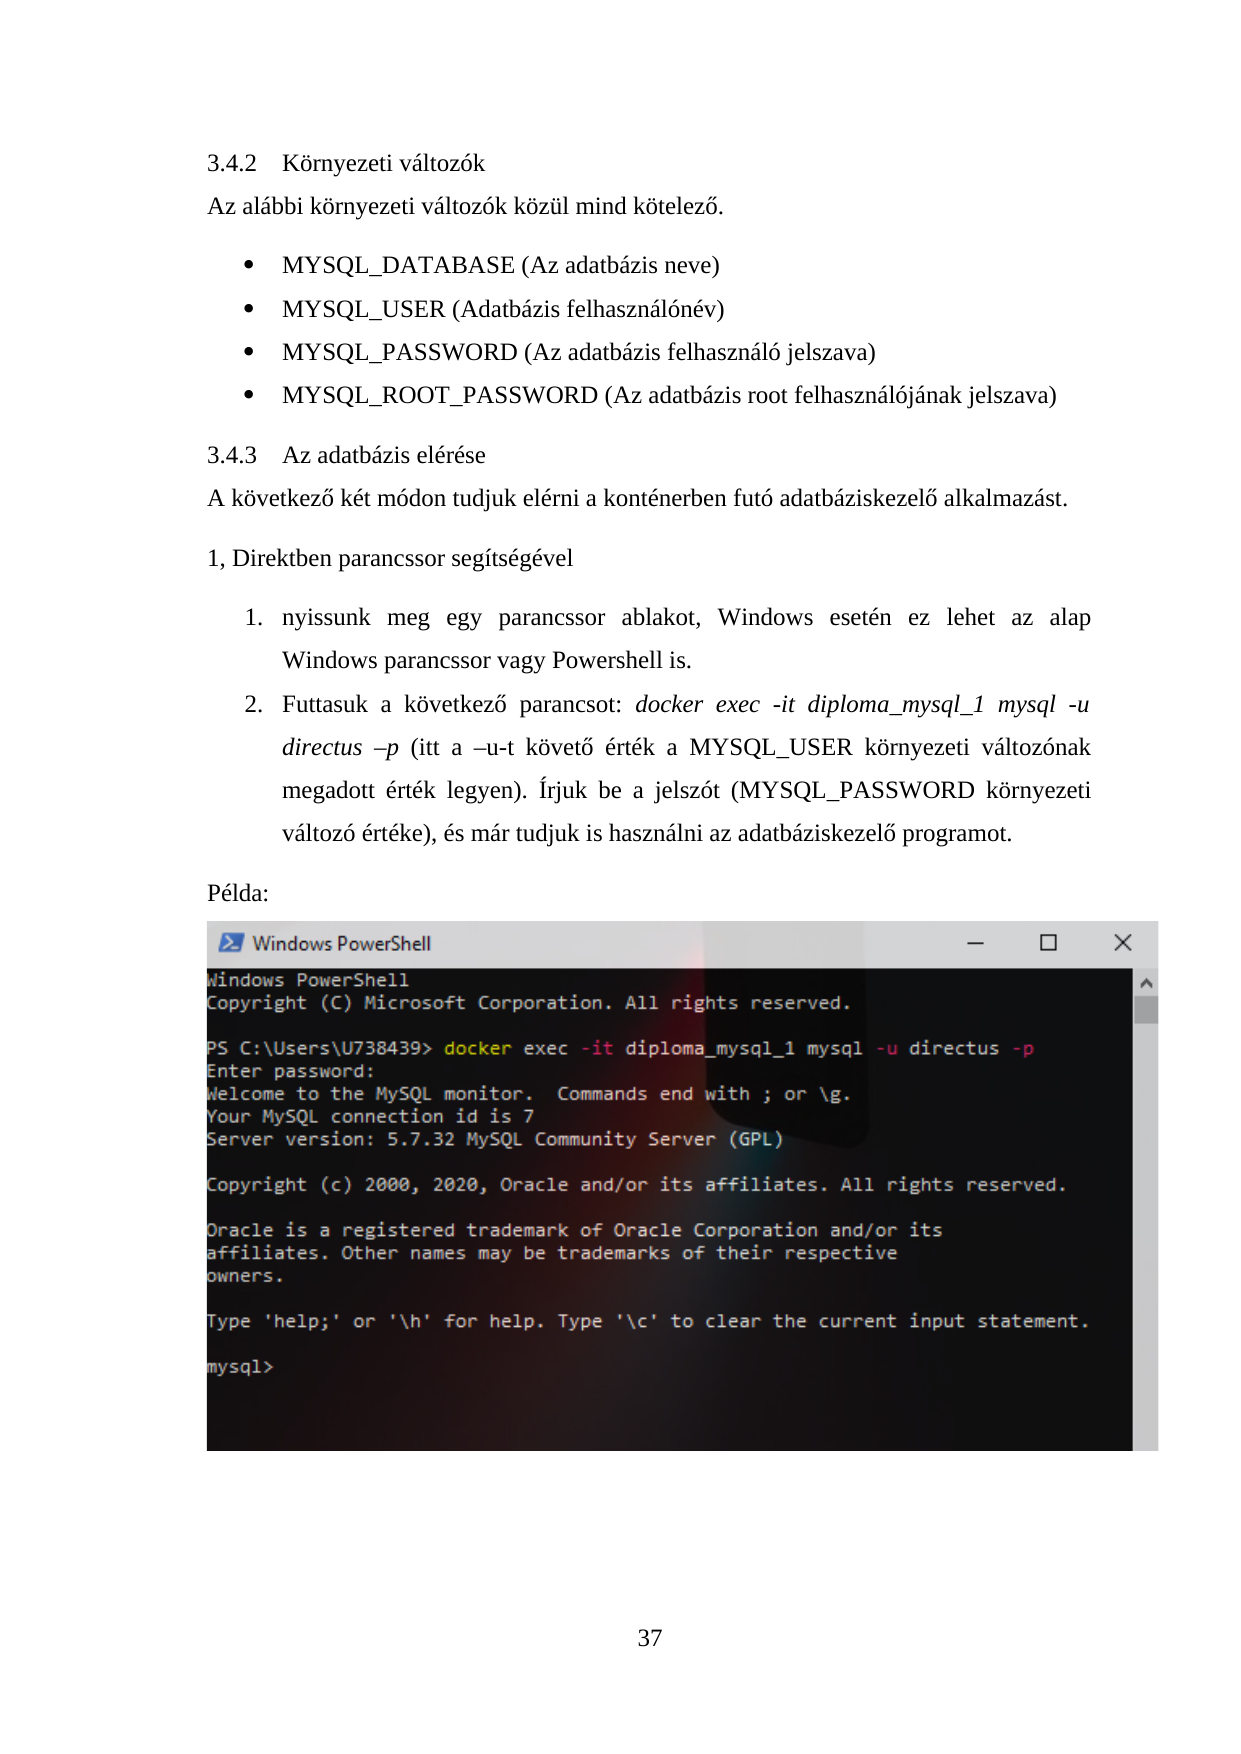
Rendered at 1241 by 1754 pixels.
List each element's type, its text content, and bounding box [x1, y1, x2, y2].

list MYSQL_DATABASE (Az adatbázis neve) [244, 251, 1092, 279]
list MYSQL_PASSWORD (Az adatbázis felhasználó jelszava) [244, 337, 1092, 366]
text 1, Direktben parancssor segítségével [207, 543, 1092, 571]
list MYSQL_USER (Adatbázis felhasználónév) [244, 294, 1092, 322]
picture [206, 921, 1159, 1451]
text Példa: [207, 878, 1092, 921]
list Futtasuk a következő parancsot: docker exec -it diploma_mysql_1 mysql -u directus –p (itt a –u-t követő érték a MYSQL_USER környezeti változónak megadott érték legyen). Írjuk be a jelszót (MYSQL_PASSWORD környezeti változó értéke), és már tudjuk is használni az adatbáziskezelő programot. [244, 689, 1092, 847]
subtitle Az adatbázis elérése [207, 440, 1092, 468]
text A következő két módon tudjuk elérni a konténerben futó adatbáziskezelő alkalmazást. [207, 483, 1092, 512]
subtitle Környezeti változók [207, 148, 1092, 176]
list nyissunk meg egy parancssor ablakot, Windows esetén ez lehet az alap Windows parancssor vagy Powershell is. [244, 602, 1092, 674]
list MYSQL_ROOT_PASSWORD (Az adatbázis root felhasználójának jelszava) [244, 380, 1092, 409]
text Az alábbi környezeti változók közül mind kötelező. [207, 191, 1092, 219]
